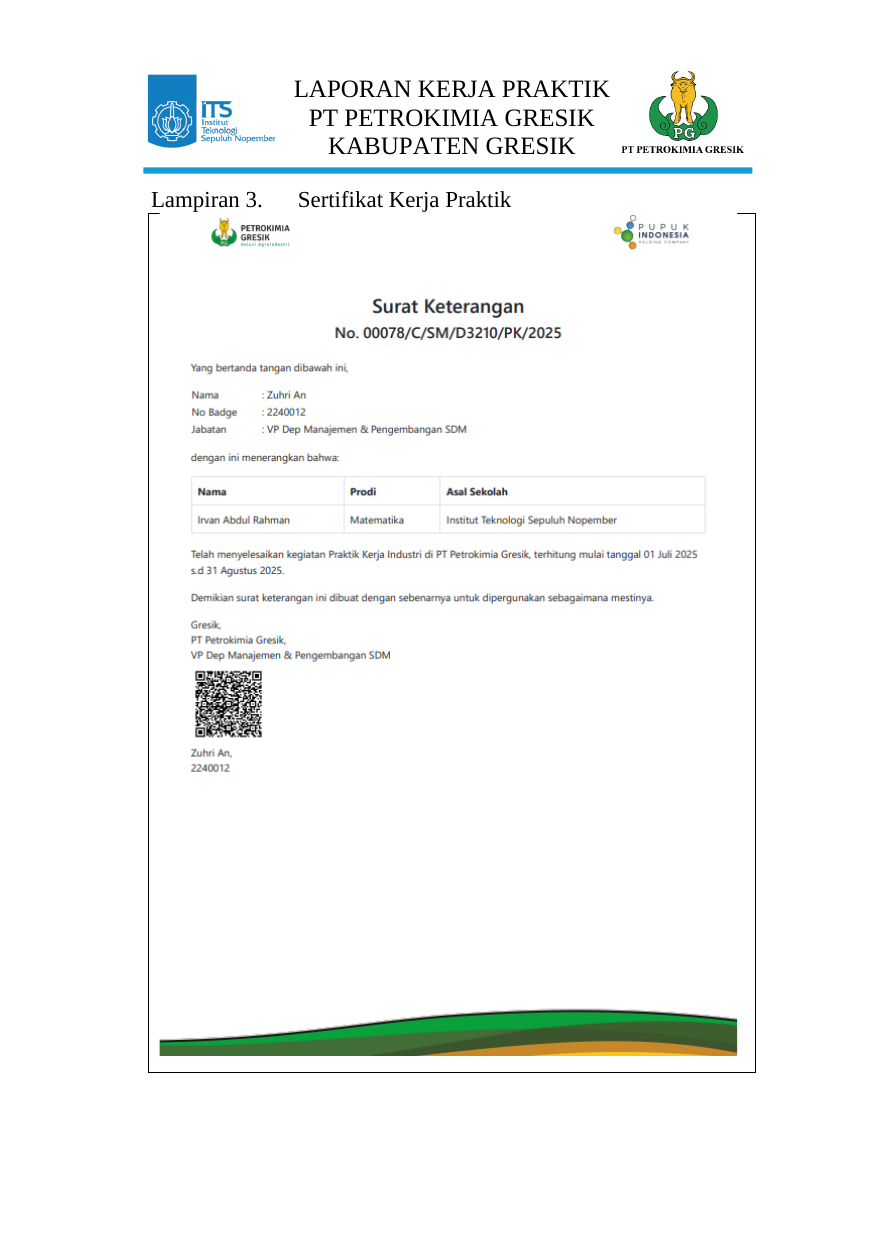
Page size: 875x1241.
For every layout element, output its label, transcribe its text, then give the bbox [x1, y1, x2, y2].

picture [159, 213, 738, 1056]
picture [612, 67, 753, 158]
table_header [149, 214, 755, 1072]
list Sertifikat Kerja Praktik [207, 186, 756, 213]
picture [147, 74, 276, 148]
